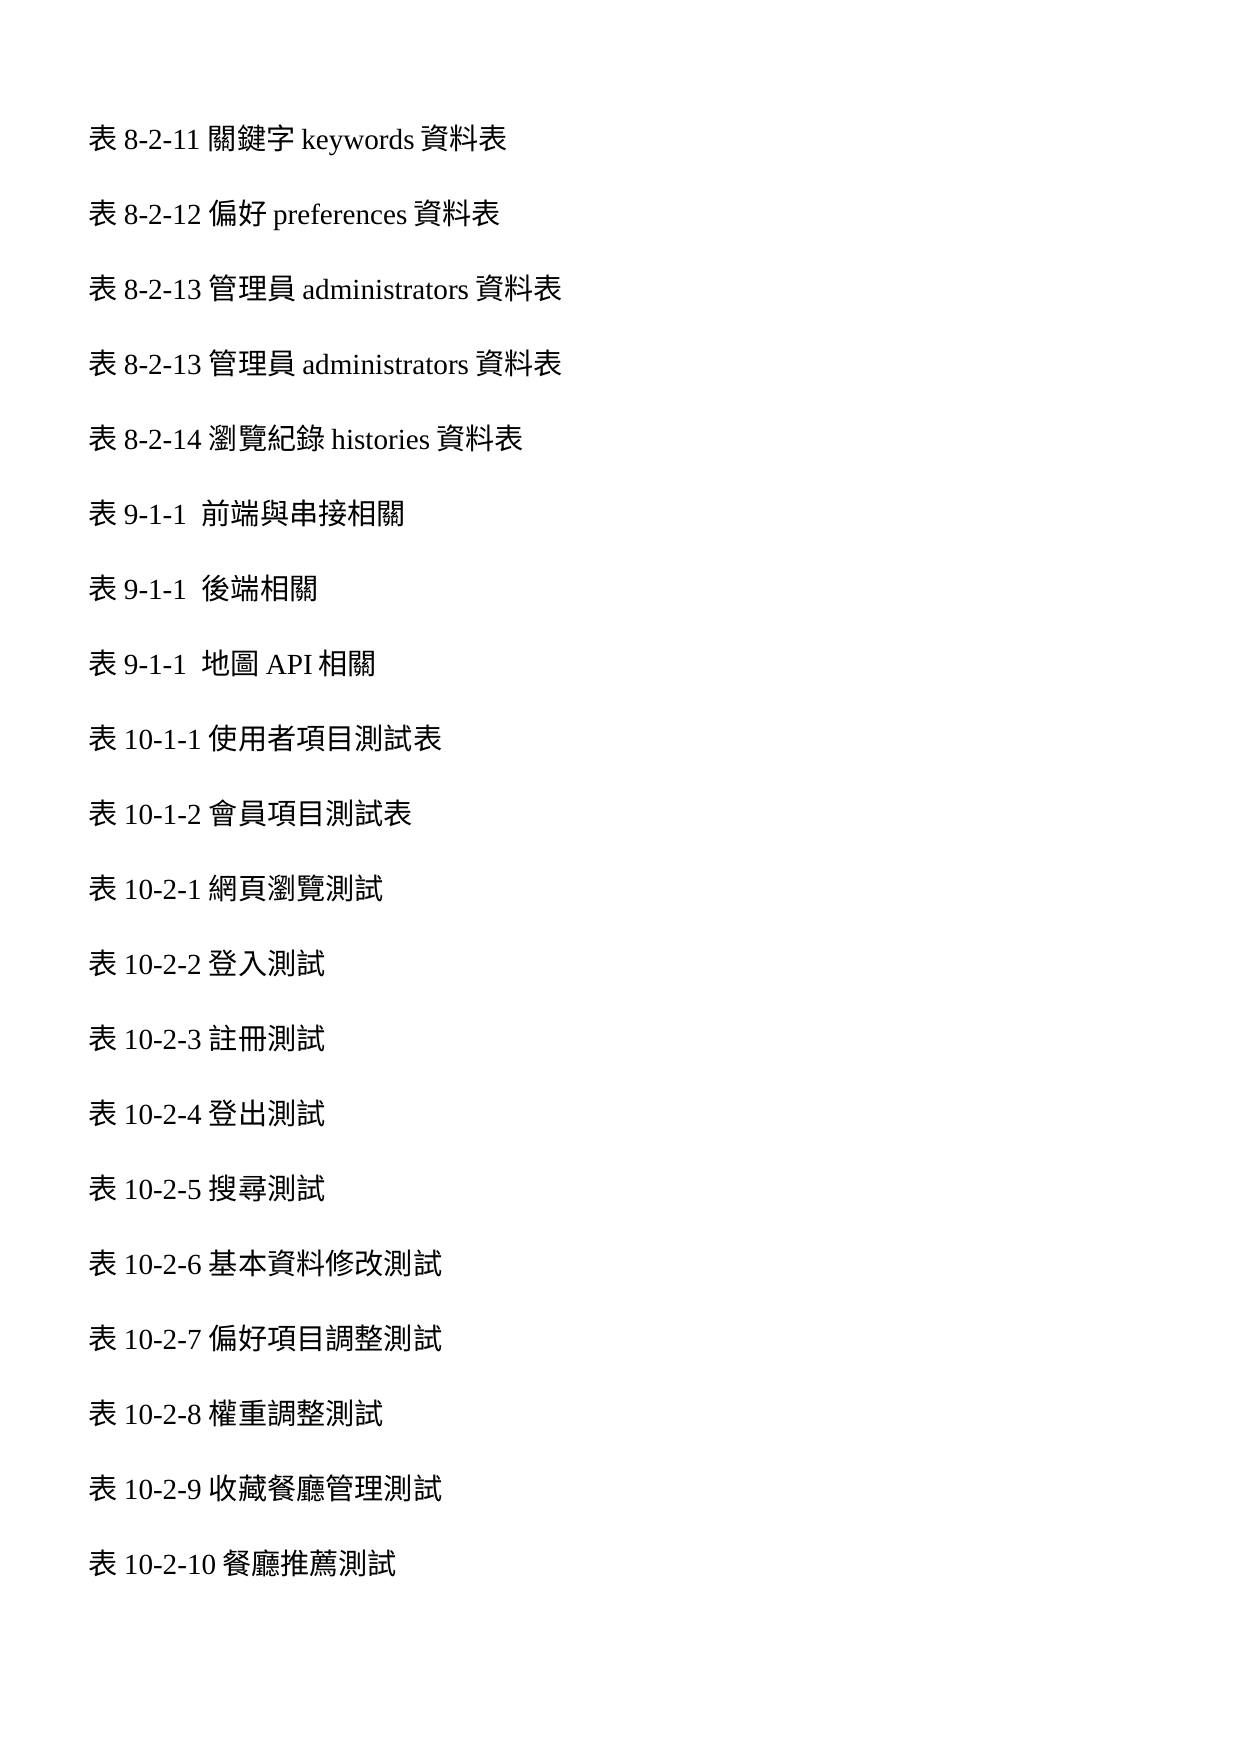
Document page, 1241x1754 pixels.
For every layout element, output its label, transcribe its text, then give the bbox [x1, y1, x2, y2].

text 表10-2-10餐廳推薦測試 [89, 1524, 1152, 1599]
text 表8-2-14 瀏覽紀錄histories資料表 [89, 399, 1152, 474]
text 表10-1-2 會員項目測試表 [89, 774, 1152, 849]
text 表10-2-8 權重調整測試 [89, 1374, 1152, 1449]
text 表10-2-9 收藏餐廳管理測試 [89, 1449, 1152, 1524]
text 表10-2-1 網頁瀏覽測試 [89, 849, 1152, 924]
text 表9-1-1 後端相關 [89, 549, 1152, 624]
text 表10-2-2 登入測試 [89, 924, 1152, 999]
text 表10-2-7 偏好項目調整測試 [89, 1299, 1152, 1374]
text 表8-2-13 管理員administrators資料表 [89, 249, 1152, 324]
text 表10-1-1 使用者項目測試表 [89, 699, 1152, 774]
text 表10-2-5 搜尋測試 [89, 1149, 1152, 1224]
text 表8-2-12 偏好preferences資料表 [89, 174, 1152, 249]
text 表8-2-11 關鍵字keywords資料表 [89, 99, 1152, 174]
text 表9-1-1 地圖API相關 [89, 624, 1152, 699]
text 表10-2-4 登出測試 [89, 1074, 1152, 1149]
text 表10-2-6 基本資料修改測試 [89, 1224, 1152, 1299]
text 表10-2-3 註冊測試 [89, 999, 1152, 1074]
text 表8-2-13 管理員administrators資料表 [89, 324, 1152, 399]
text 表9-1-1 前端與串接相關 [89, 474, 1152, 549]
